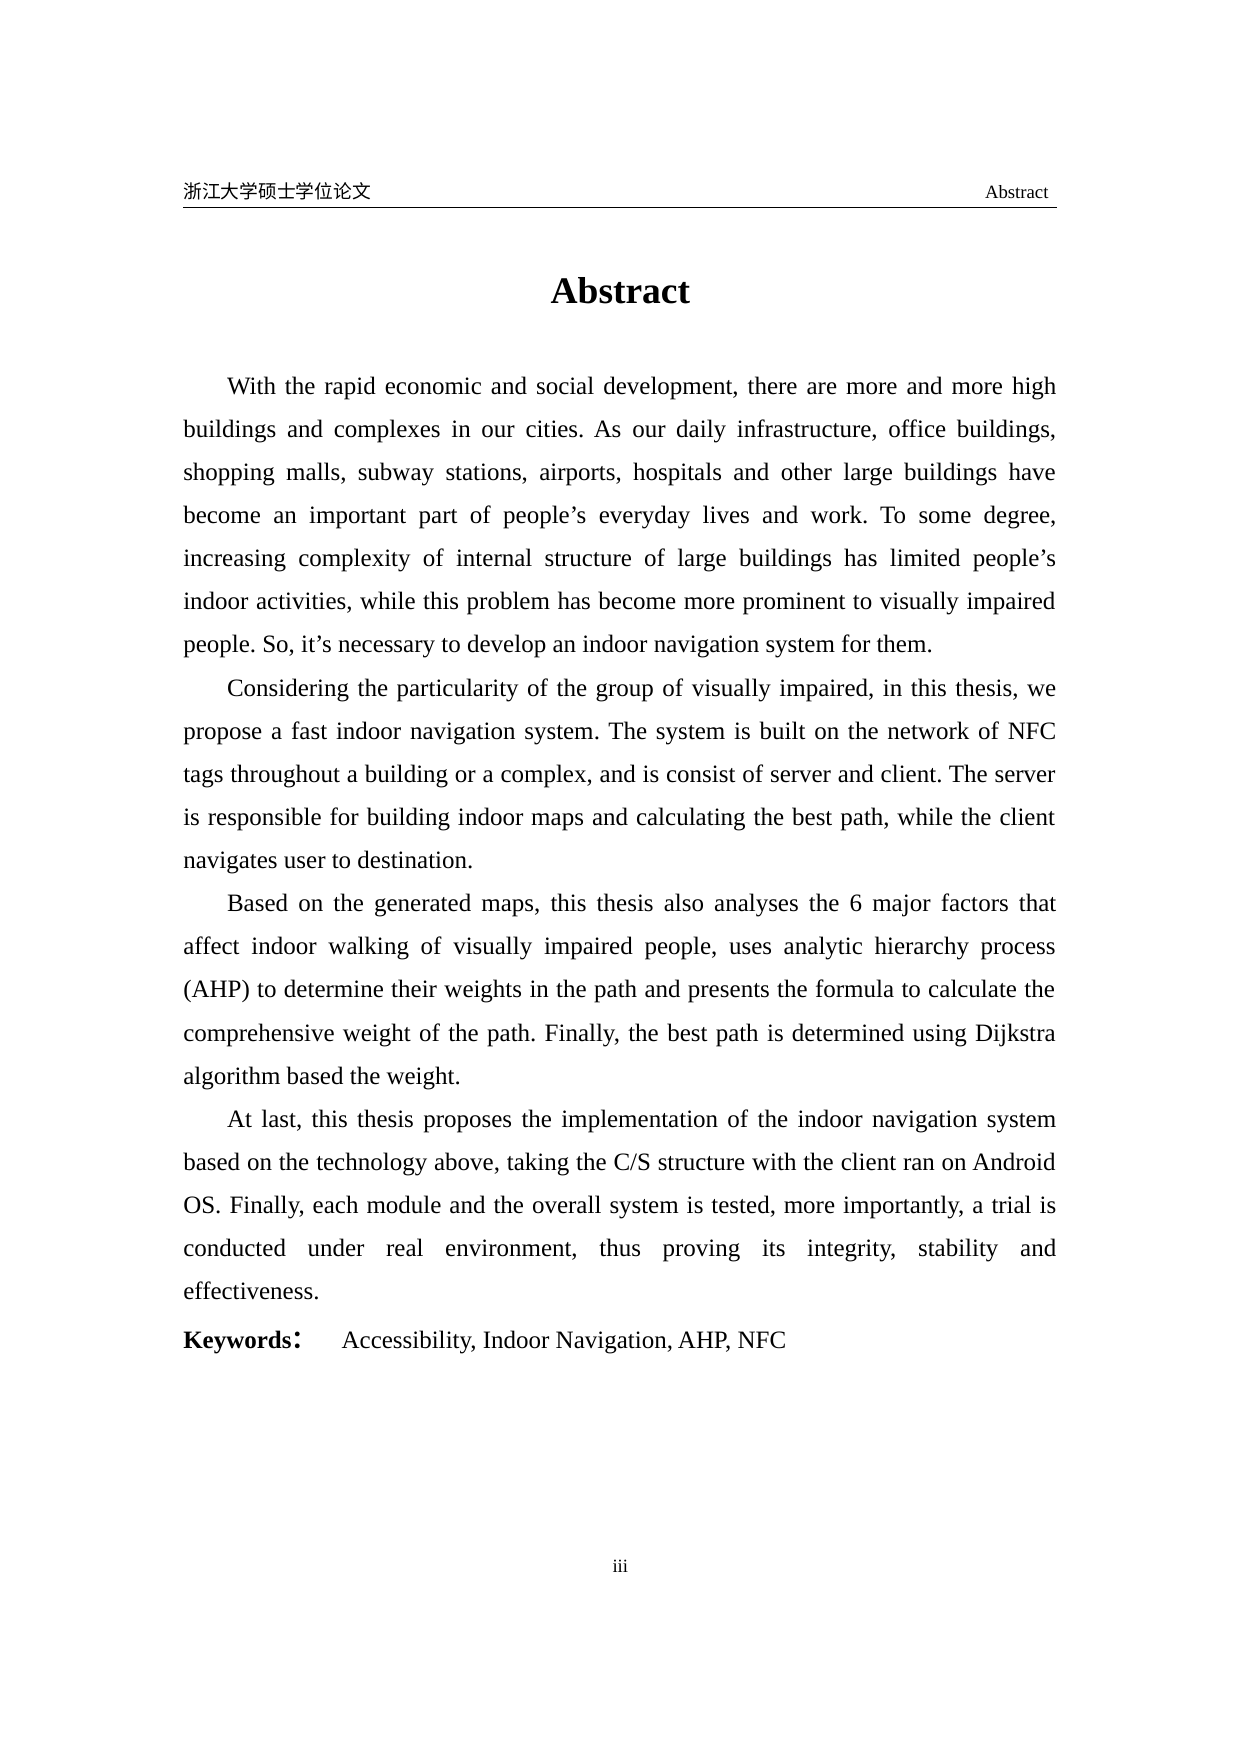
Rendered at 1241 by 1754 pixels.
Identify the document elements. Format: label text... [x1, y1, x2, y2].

text With the rapid economic and social development, there are more and more high buildings and complexes in our cities. As our daily infrastructure, office buildings, shopping malls, subway stations, airports, hospitals and other large buildings have become an important part of people’s everyday lives and work. To some degree, increasing complexity of internal structure of large buildings has limited people’s indoor activities, while this problem has become more prominent to visually impaired people. So, it’s necessary to develop an indoor navigation system for them. [183, 371, 1057, 658]
text Considering the particularity of the group of visually impaired, in this thesis, we propose a fast indoor navigation system. The system is built on the network of NFC tags throughout a building or a complex, and is consist of server and client. The server is responsible for building indoor maps and calculating the best path, while the client navigates user to destination. [183, 673, 1057, 874]
text Keywords： Accessibility, Indoor Navigation, AHP, NFC [183, 1319, 1057, 1356]
title Abstract [183, 268, 1057, 312]
text Based on the generated maps, this thesis also analyses the 6 major factors that affect indoor walking of visually impaired people, uses analytic hierarchy process (AHP) to determine their weights in the path and presents the formula to calculate the comprehensive weight of the path. Finally, the best path is determined using Dijkstra algorithm based the weight. [183, 888, 1057, 1089]
text At last, this thesis proposes the implementation of the indoor navigation system based on the technology above, taking the C/S structure with the client ran on Android OS. Finally, each module and the overall system is tested, more importantly, a trial is conducted under real environment, thus proving its integrity, stability and effectiveness. [183, 1104, 1057, 1305]
